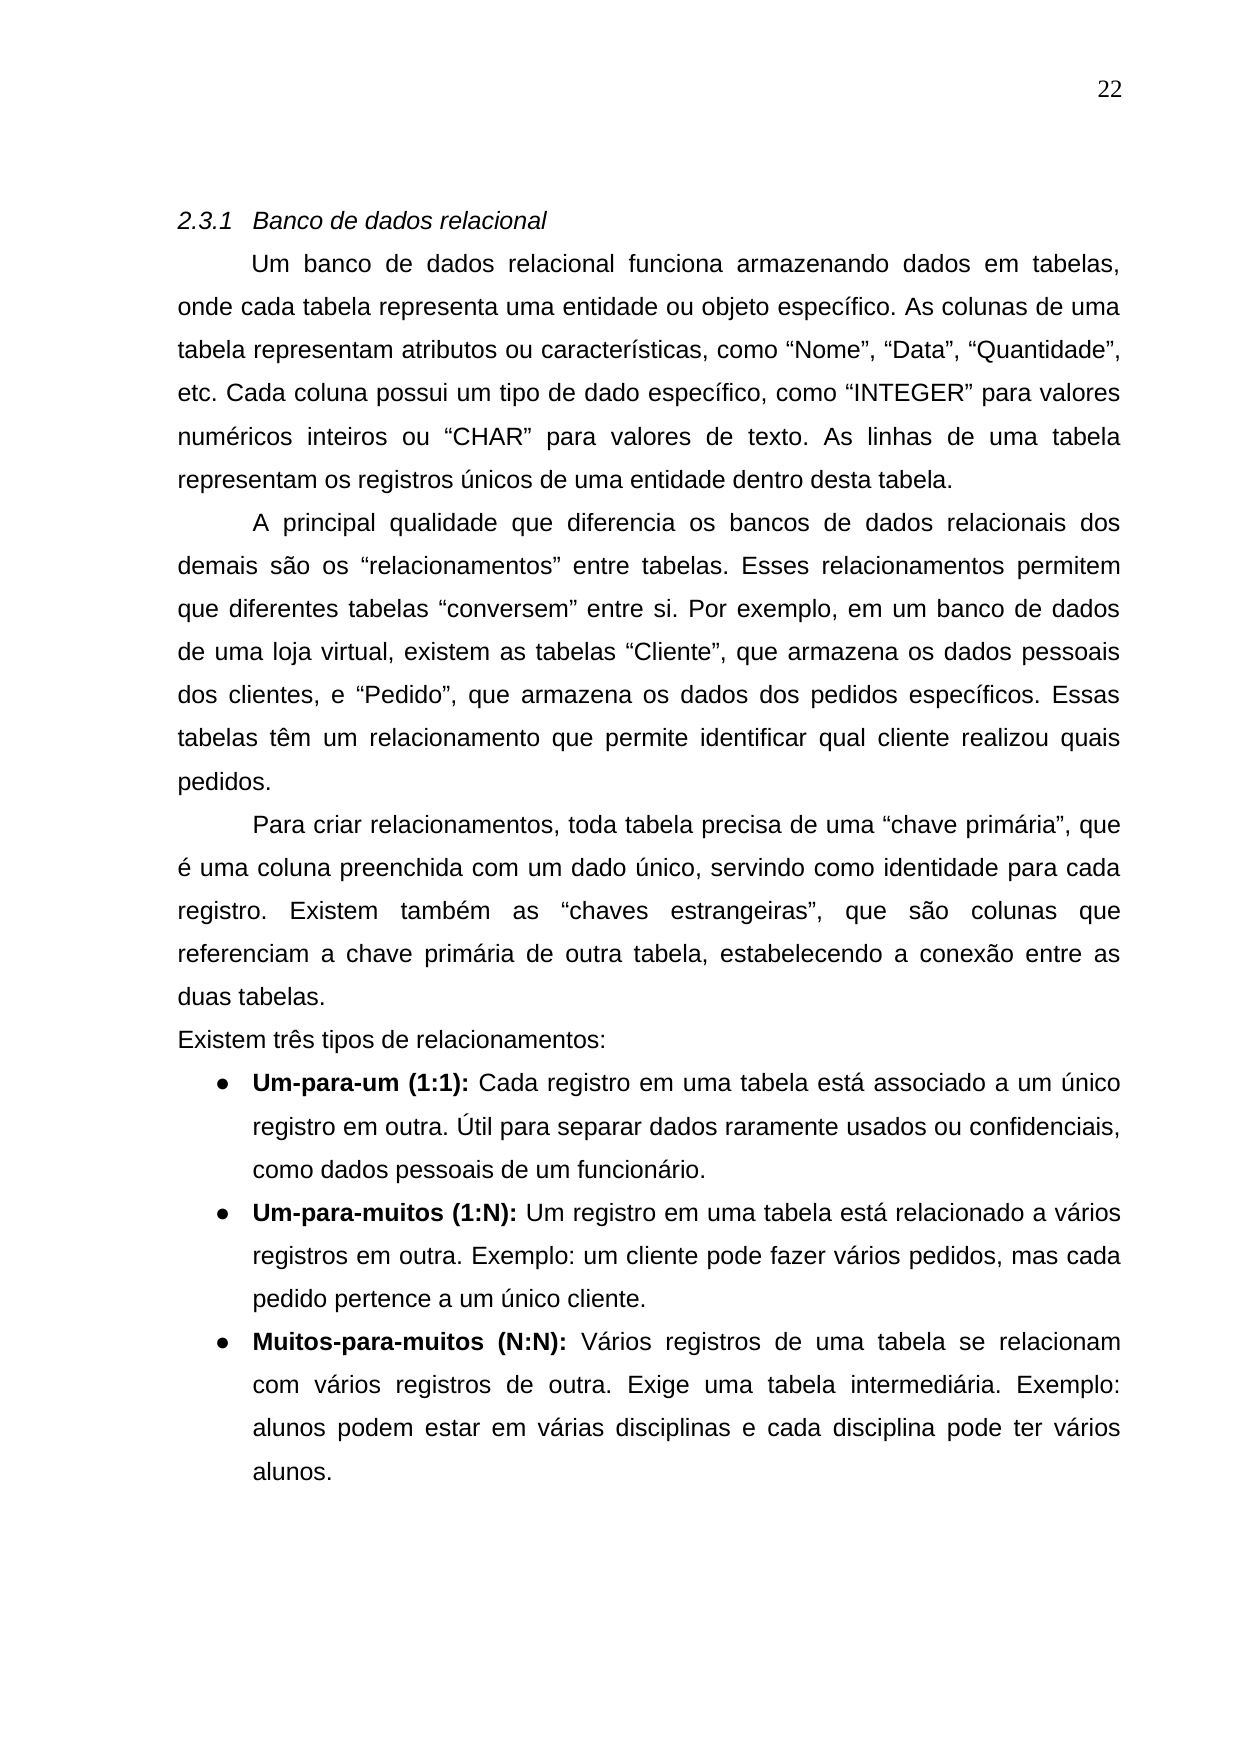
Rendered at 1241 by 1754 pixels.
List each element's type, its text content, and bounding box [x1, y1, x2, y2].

text Para criar relacionamentos, toda tabela precisa de uma “chave primária”, que é uma coluna preenchida com um dado único, servindo como identidade para cada registro. Existem também as “chaves estrangeiras”, que são colunas que referenciam a chave primária de outra tabela, estabelecendo a conexão entre as duas tabelas. [177, 810, 1122, 1011]
text Existem três tipos de relacionamentos: [177, 1025, 1122, 1054]
list Um-para-muitos (1:N): Um registro em uma tabela está relacionado a vários registros em outra. Exemplo: um cliente pode fazer vários pedidos, mas cada pedido pertence a um único cliente. [215, 1198, 1122, 1313]
list Muitos-para-muitos (N:N): Vários registros de uma tabela se relacionam com vários registros de outra. Exige uma tabela intermediária. Exemplo: alunos podem estar em várias disciplinas e cada disciplina pode ter vários alunos. [215, 1327, 1122, 1485]
list Um-para-um (1:1): Cada registro em uma tabela está associado a um único registro em outra. Útil para separar dados raramente usados ou confidenciais, como dados pessoais de um funcionário. [215, 1068, 1122, 1183]
subtitle Banco de dados relacional [177, 206, 1122, 235]
text A principal qualidade que diferencia os bancos de dados relacionais dos demais são os “relacionamentos” entre tabelas. Esses relacionamentos permitem que diferentes tabelas “conversem” entre si. Por exemplo, em um banco de dados de uma loja virtual, existem as tabelas “Cliente”, que armazena os dados pessoais dos clientes, e “Pedido”, que armazena os dados dos pedidos específicos. Essas tabelas têm um relacionamento que permite identificar qual cliente realizou quais pedidos. [177, 508, 1122, 795]
text Um banco de dados relacional funciona armazenando dados em tabelas, onde cada tabela representa uma entidade ou objeto específico. As colunas de uma tabela representam atributos ou características, como “Nome”, “Data”, “Quantidade”, etc. Cada coluna possui um tipo de dado específico, como “INTEGER” para valores numéricos inteiros ou “CHAR” para valores de texto. As linhas de uma tabela representam os registros únicos de uma entidade dentro desta tabela. [177, 249, 1122, 493]
